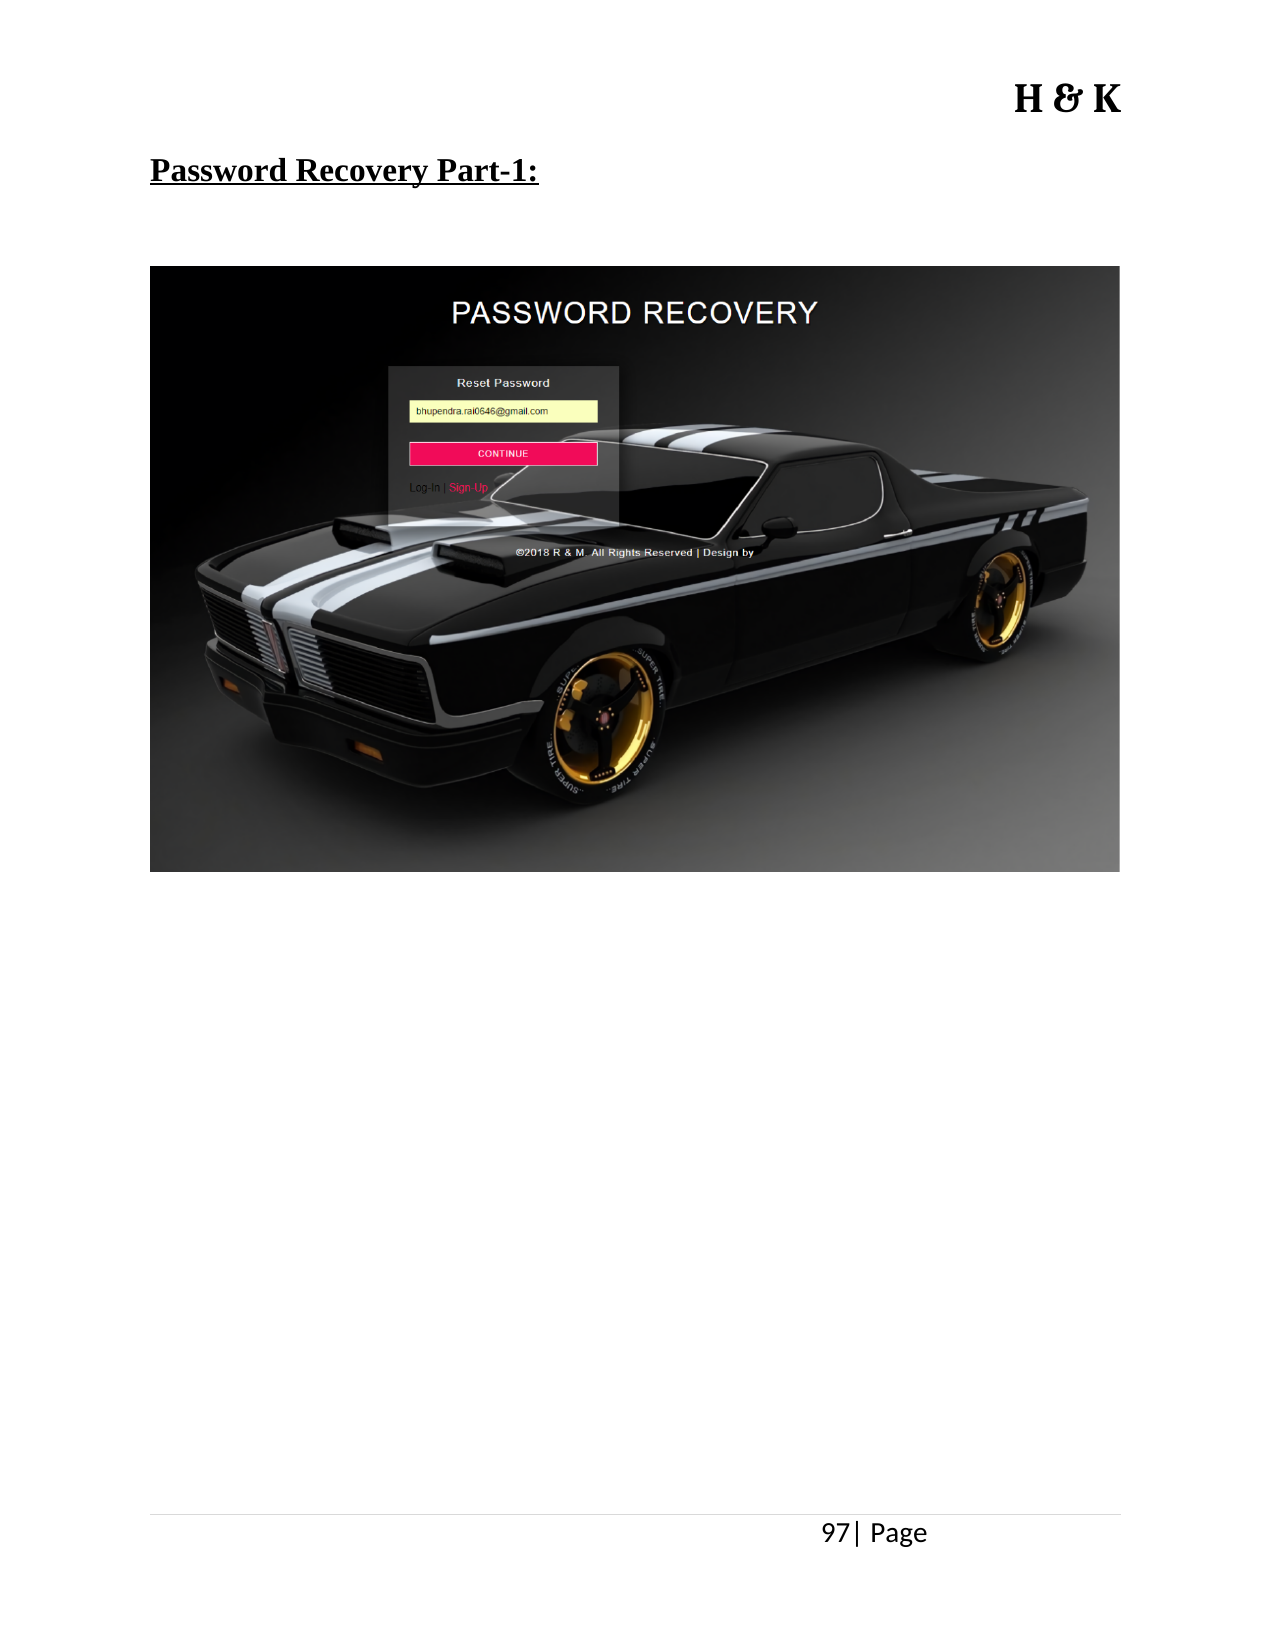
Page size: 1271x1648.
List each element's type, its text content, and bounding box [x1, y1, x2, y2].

text Password Recovery Part-1: [150, 150, 1121, 188]
picture [150, 266, 1120, 872]
